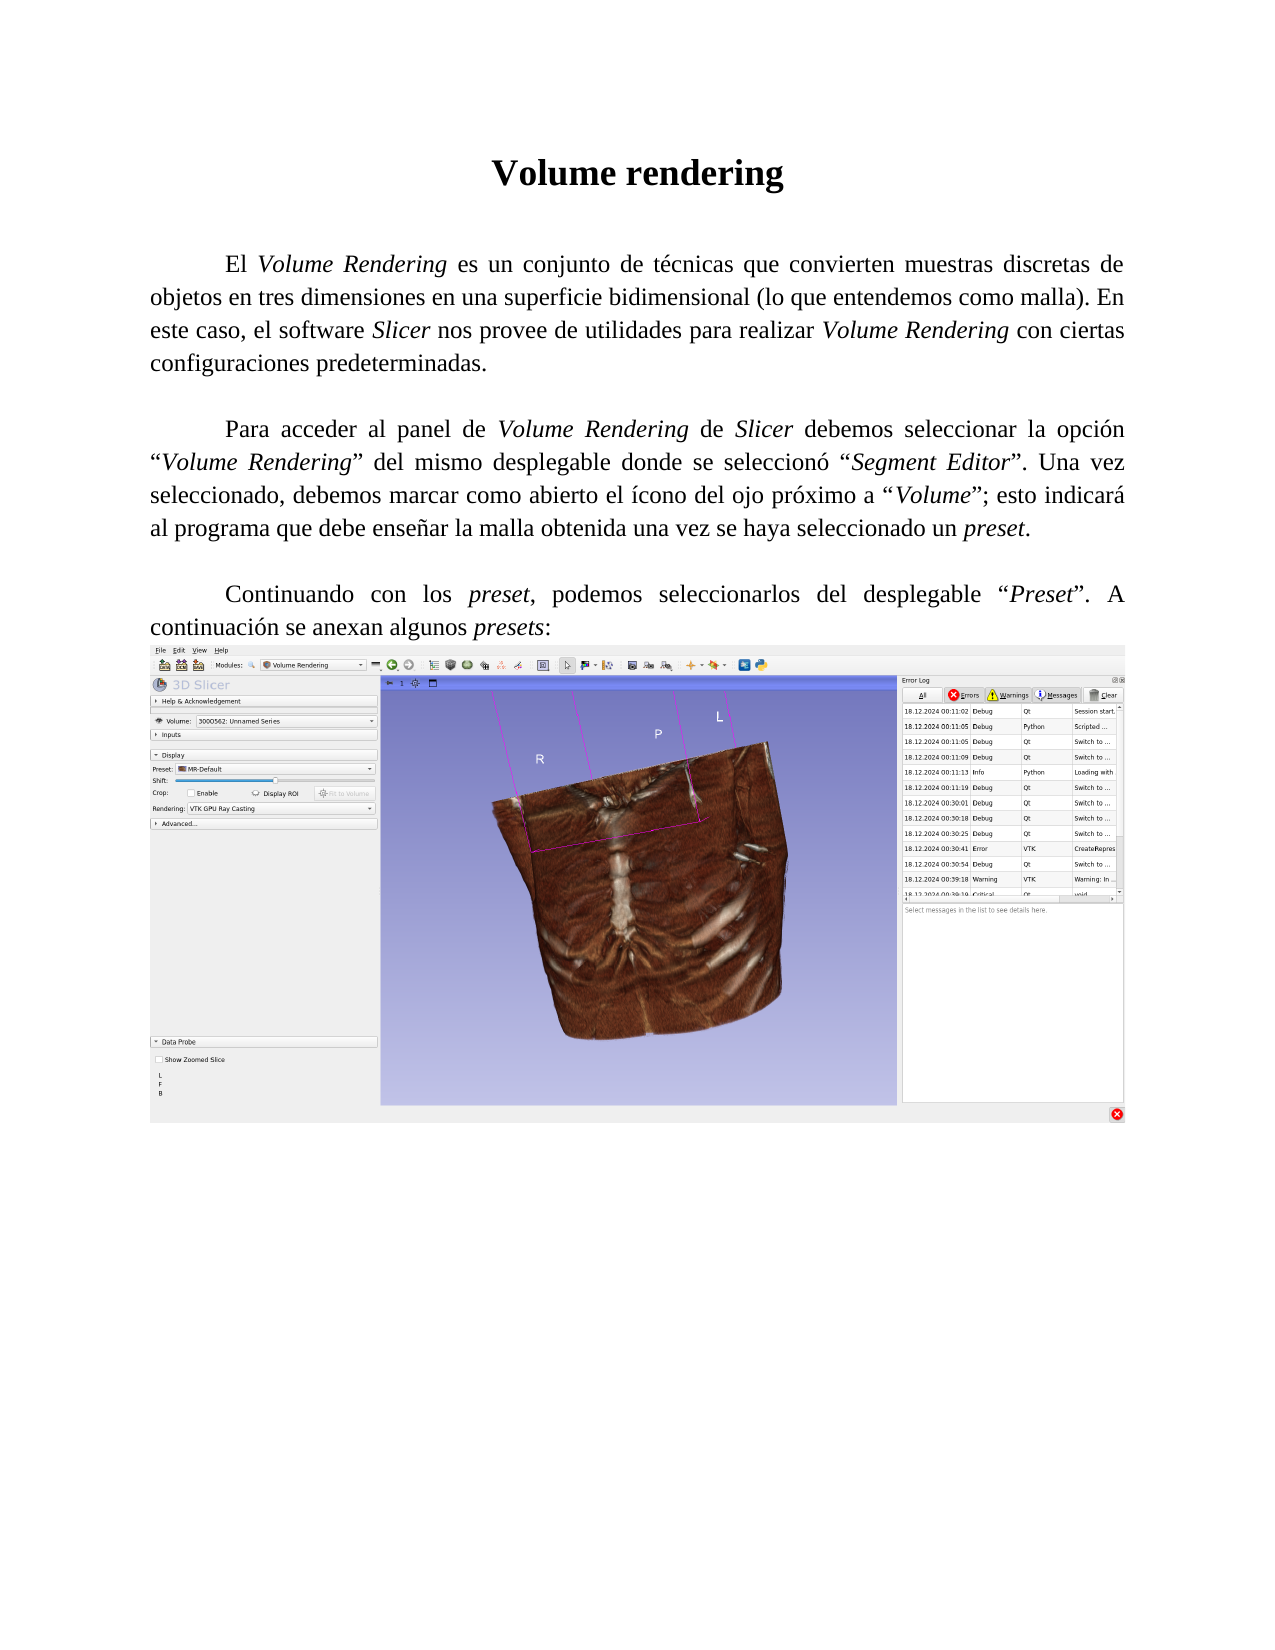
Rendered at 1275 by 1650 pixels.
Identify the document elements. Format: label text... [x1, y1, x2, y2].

text Volume rendering [150, 150, 1125, 193]
picture [150, 645, 1125, 1123]
text Para acceder al panel de Volume Rendering de Slicer debemos seleccionar la opción “Volume Rendering” del mismo desplegable donde se seleccionó “Segment Editor”. Una vez seleccionado, debemos marcar como abierto el ícono del ojo próximo a “Volume”; esto indicará al programa que debe enseñar la malla obtenida una vez se haya seleccionado un preset. [150, 414, 1125, 542]
text El Volume Rendering es un conjunto de técnicas que convierten muestras discretas de objetos en tres dimensiones en una superficie bidimensional (lo que entendemos como malla). En este caso, el software Slicer nos provee de utilidades para realizar Volume Rendering con ciertas configuraciones predeterminadas. [150, 249, 1125, 377]
text Continuando con los preset, podemos seleccionarlos del desplegable “Preset”. A continuación se anexan algunos presets: [150, 579, 1125, 641]
